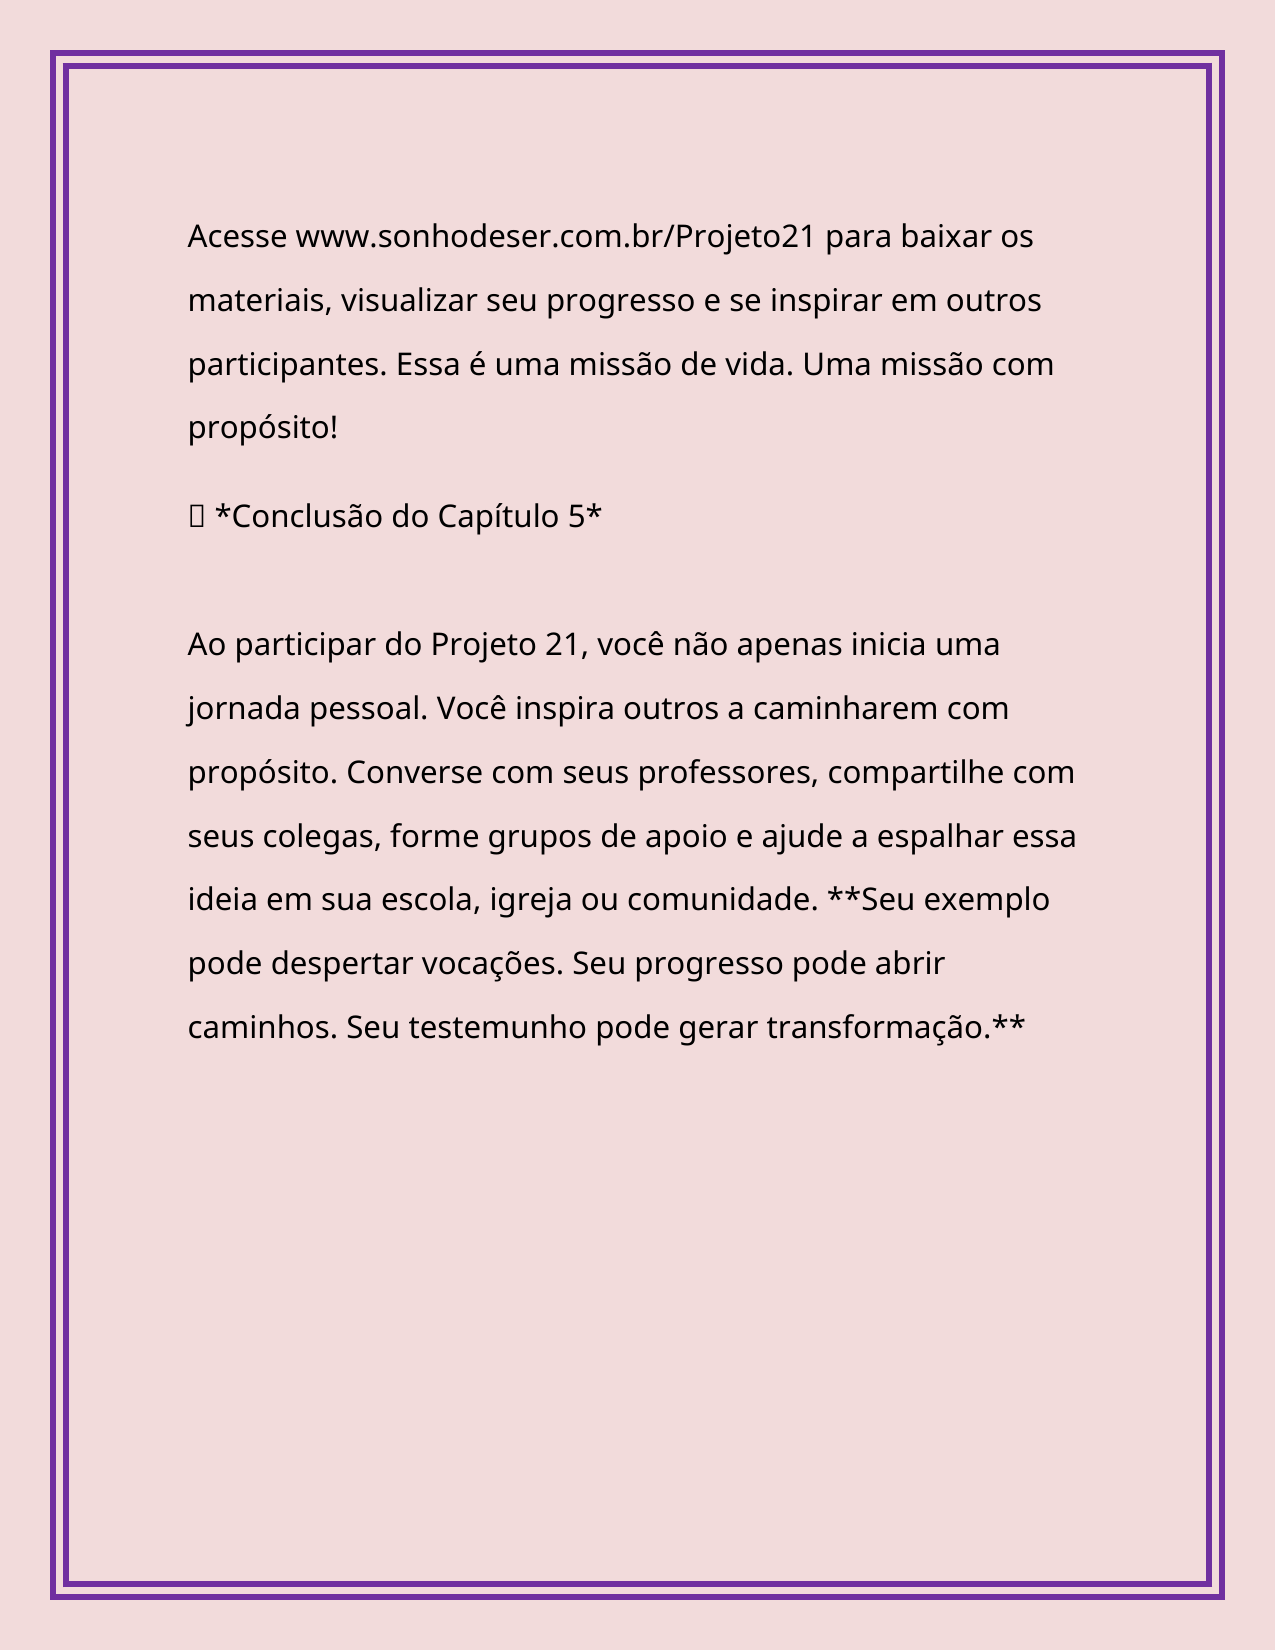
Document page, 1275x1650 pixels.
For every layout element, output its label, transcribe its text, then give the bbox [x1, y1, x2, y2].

text Acesse www.sonhodeser.com.br/Projeto21 para baixar os materiais, visualizar seu progresso e se inspirar em outros participantes. Essa é uma missão de vida. Uma missão com propósito! [187, 150, 1087, 448]
text 📌 *Conclusão do Capítulo 5* Ao participar do Projeto 21, você não apenas inicia uma jornada pessoal. Você inspira outros a caminharem com propósito. Converse com seus professores, compartilhe com seus colegas, forme grupos de apoio e ajude a espalhar essa ideia em sua escola, igreja ou comunidade. **Seu exemplo pode despertar vocações. Seu progresso pode abrir caminhos. Seu testemunho pode gerar transformação.** [187, 494, 1087, 1048]
